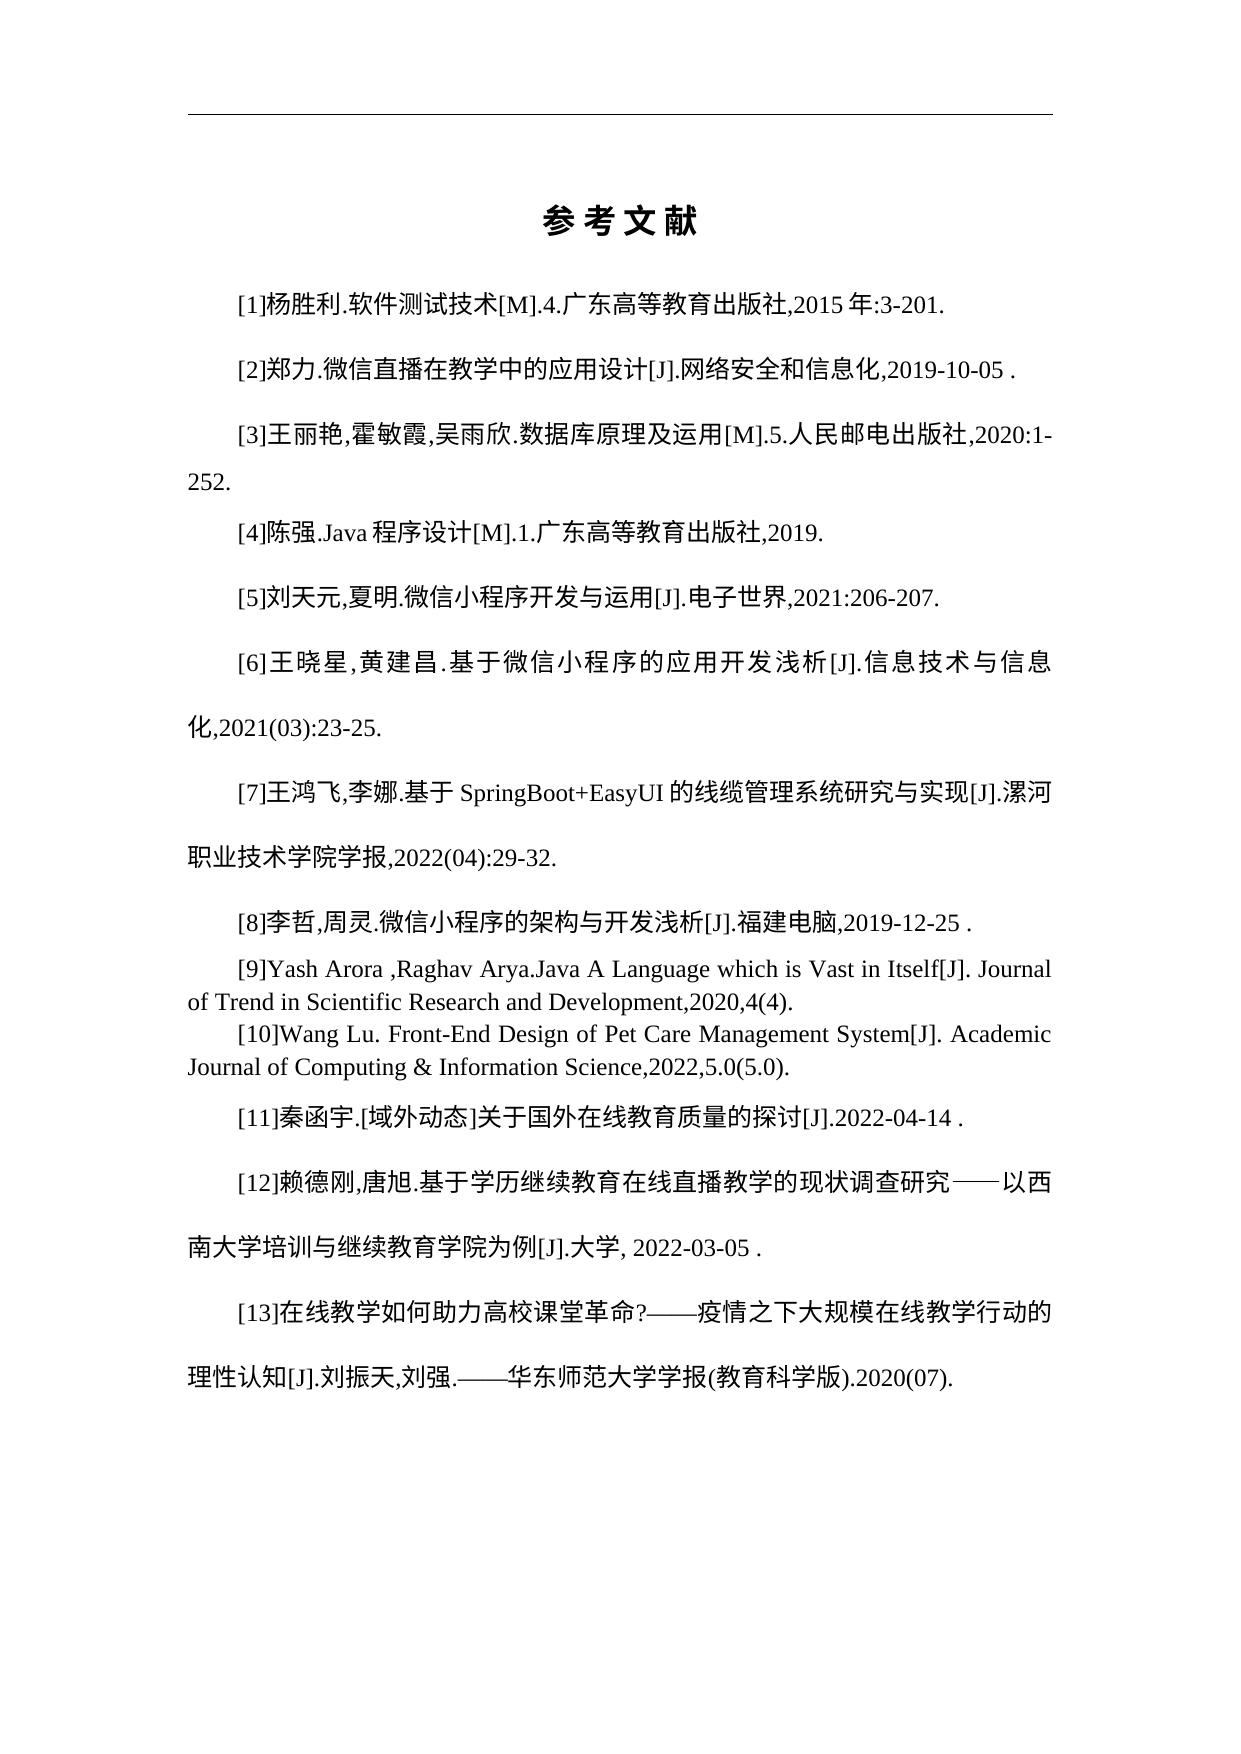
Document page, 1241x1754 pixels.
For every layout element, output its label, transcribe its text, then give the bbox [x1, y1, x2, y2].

text [4]陈强.Java程序设计[M].1.广东高等教育出版社,2019. [187, 498, 1053, 563]
text [1]杨胜利.软件测试技术[M].4.广东高等教育出版社,2015年:3-201. [187, 270, 1053, 335]
text [10]Wang Lu. Front-End Design of Pet Care Management System[J]. Academic Journal of Computing & Information Science,2022,5.0(5.0). [187, 1018, 1053, 1083]
text [2]郑力.微信直播在教学中的应用设计[J].网络安全和信息化,2019-10-05 . [187, 335, 1053, 400]
text [11]秦函宇.[域外动态]关于国外在线教育质量的探讨[J].2022-04-14 . [187, 1083, 1053, 1148]
text [5]刘天元,夏明.微信小程序开发与运用[J].电子世界,2021:206-207. [187, 563, 1053, 628]
title 参 考 文 献 [187, 187, 1053, 252]
text [9]Yash Arora ,Raghav Arya.Java A Language which is Vast in Itself[J]. Journal of Trend in Scientific Research and Development,2020,4(4). [187, 953, 1053, 1018]
text [6]王晓星,黄建昌.基于微信小程序的应用开发浅析[J].信息技术与信息化,2021(03):23-25. [187, 628, 1053, 758]
text [13]在线教学如何助力高校课堂革命?——疫情之下大规模在线教学行动的理性认知[J].刘振天,刘强.——华东师范大学学报(教育科学版).2020(07). [187, 1278, 1053, 1408]
text [12]赖德刚,唐旭.基于学历继续教育在线直播教学的现状调查研究——以西南大学培训与继续教育学院为例[J].大学, 2022-03-05 . [187, 1148, 1053, 1278]
text [3]王丽艳,霍敏霞,吴雨欣.数据库原理及运用[M].5.人民邮电出版社,2020:1-252. [187, 400, 1053, 498]
text [8]李哲,周灵.微信小程序的架构与开发浅析[J].福建电脑,2019-12-25 . [187, 888, 1053, 953]
text [7]王鸿飞,李娜.基于SpringBoot+EasyUI的线缆管理系统研究与实现[J].漯河职业技术学院学报,2022(04):29-32. [187, 758, 1053, 888]
